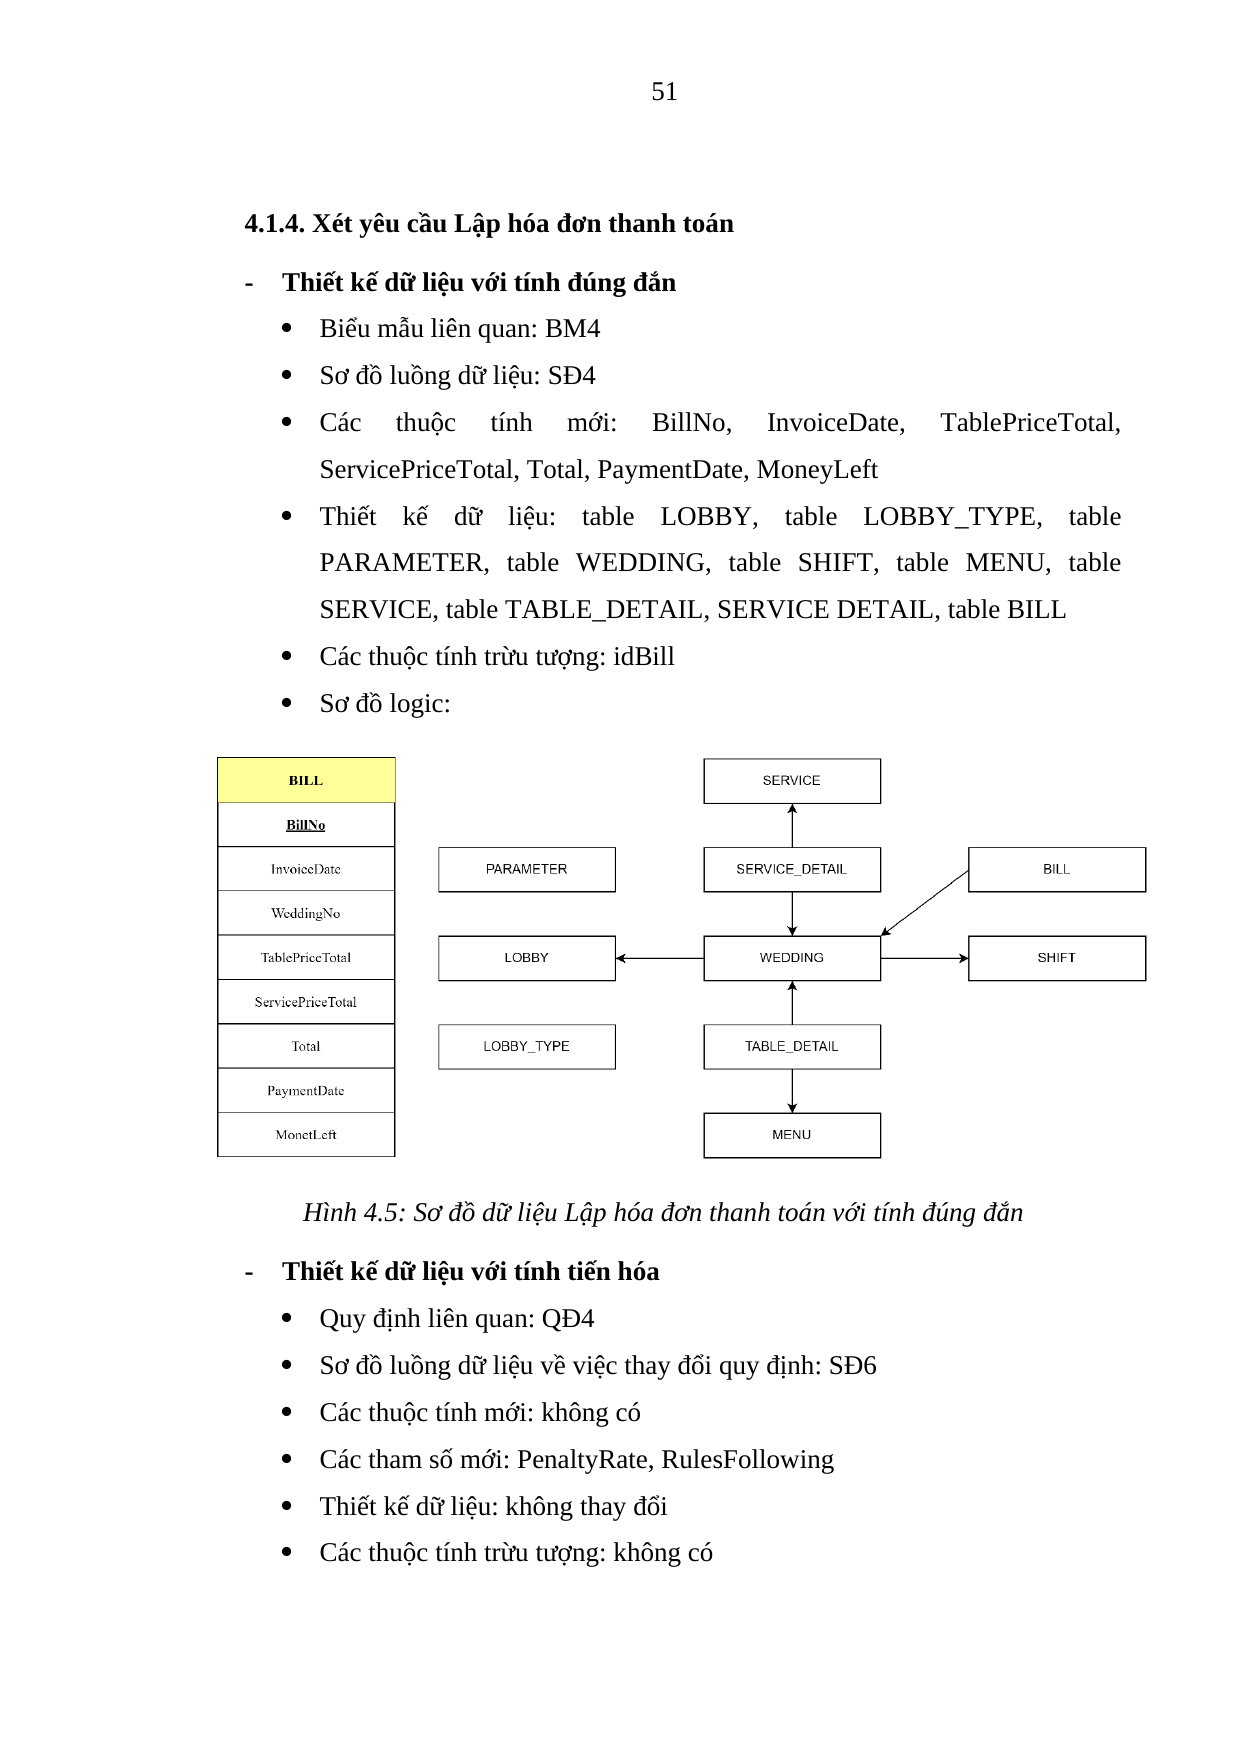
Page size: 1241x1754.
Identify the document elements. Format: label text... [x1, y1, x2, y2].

text Hình 4.5: Sơ đồ dữ liệu Lập hóa đơn thanh toán với tính đúng đắn [207, 1196, 1122, 1227]
picture [206, 746, 1157, 1169]
list Biểu mẫu liên quan: BM4 [282, 313, 1122, 344]
list Sơ đồ logic: [282, 687, 1122, 718]
list Các thuộc tính mới: không có [282, 1396, 1122, 1427]
list Thiết kế dữ liệu: table LOBBY, table LOBBY_TYPE, table PARAMETER, table WEDDING, table SHIFT, table MENU, table SERVICE, table TABLE_DETAIL, SERVICE DETAIL, table BILL [282, 500, 1122, 624]
list Các thuộc tính trừu tượng: idBill [282, 640, 1122, 671]
list Các thuộc tính trừu tượng: không có [282, 1536, 1122, 1568]
list Thiết kế dữ liệu với tính tiến hóa [244, 1255, 1122, 1287]
list Sơ đồ luồng dữ liệu về việc thay đổi quy định: SĐ6 [282, 1349, 1122, 1380]
list Các tham số mới: PenaltyRate, RulesFollowing [282, 1443, 1122, 1474]
list Các thuộc tính mới: BillNo, InvoiceDate, TablePriceTotal, ServicePriceTotal, Total, PaymentDate, MoneyLeft [282, 406, 1122, 484]
list Thiết kế dữ liệu: không thay đổi [282, 1489, 1122, 1521]
list Thiết kế dữ liệu với tính đúng đắn [244, 266, 1122, 297]
list Quy định liên quan: QĐ4 [282, 1302, 1122, 1333]
list Sơ đồ luồng dữ liệu: SĐ4 [282, 359, 1122, 391]
subtitle 4.1.4. Xét yêu cầu Lập hóa đơn thanh toán [244, 207, 1122, 238]
